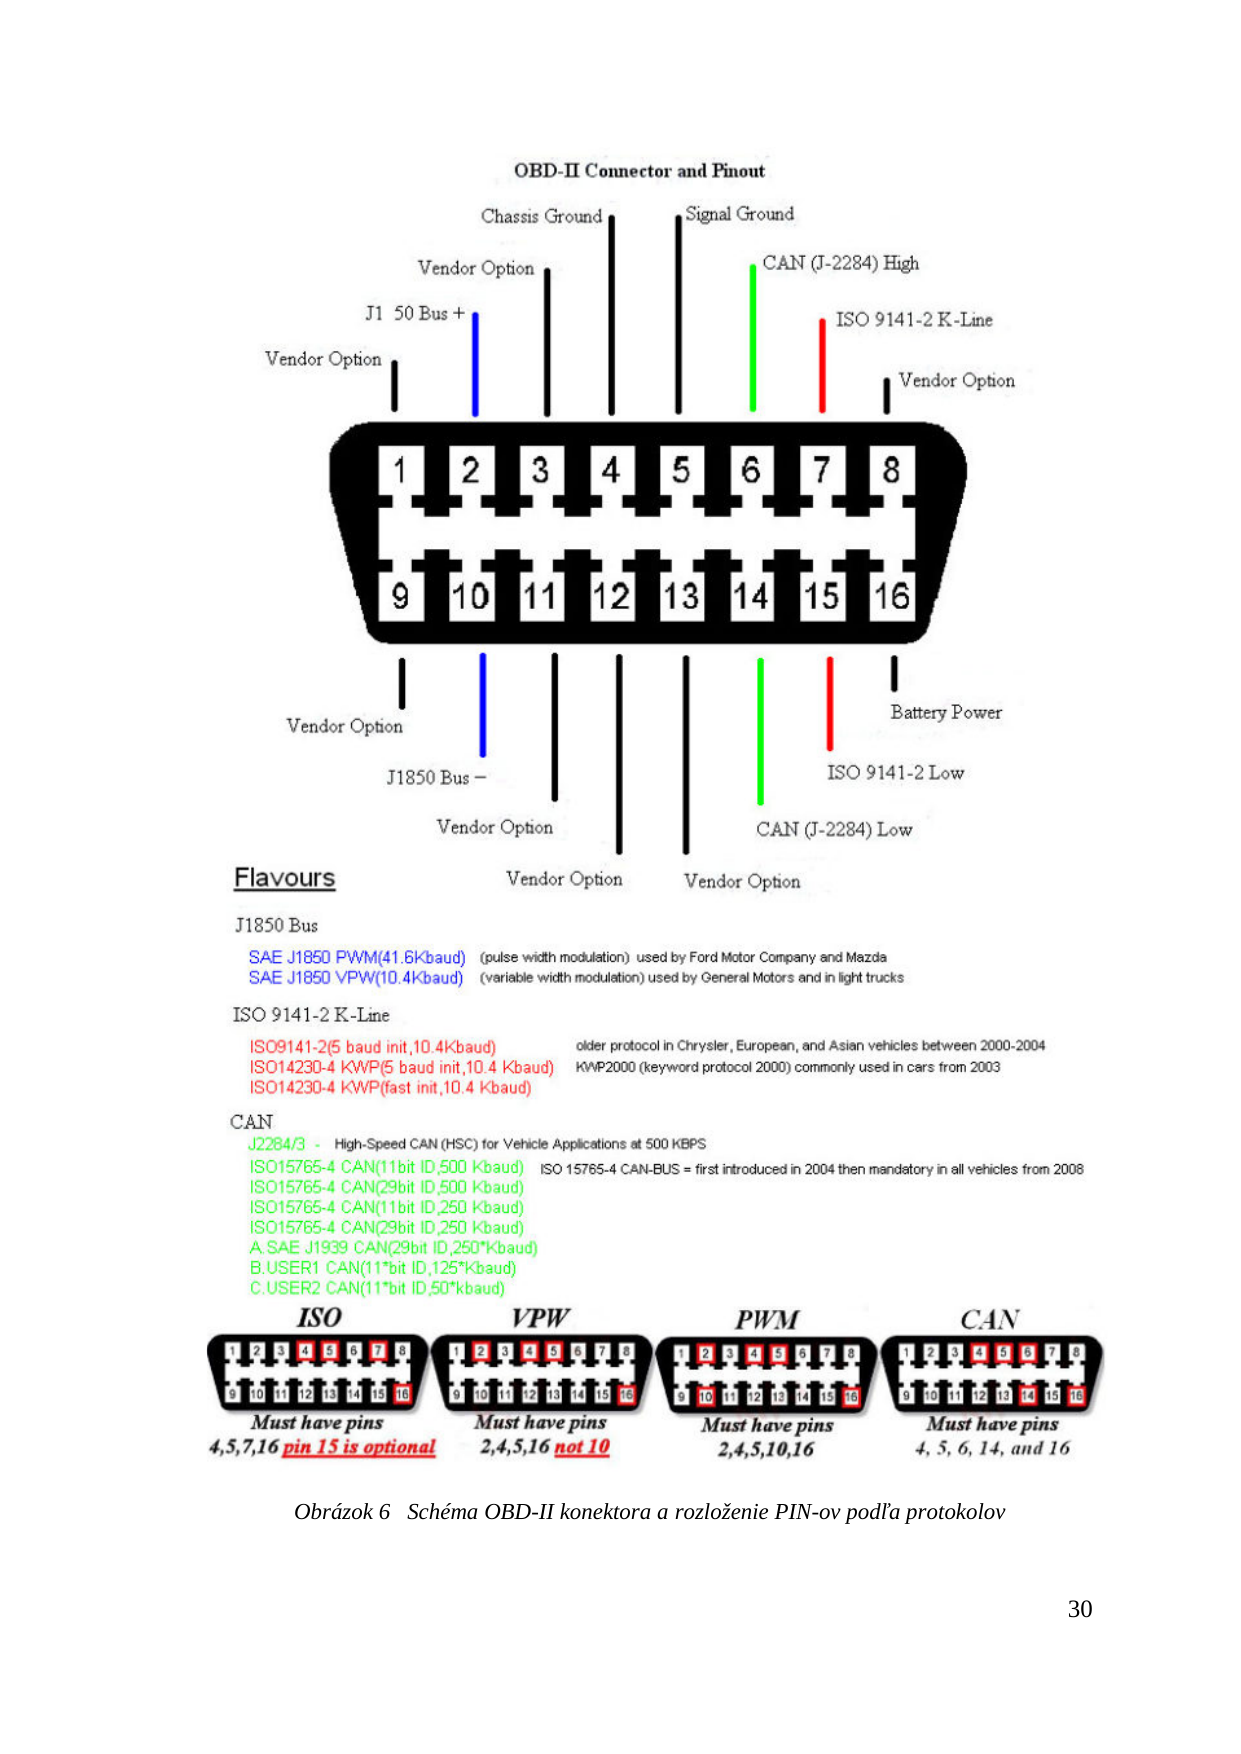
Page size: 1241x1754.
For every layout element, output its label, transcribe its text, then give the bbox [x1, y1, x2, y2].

text Obrázok 6 Schéma OBD-II konektora a rozloženie PIN-ov podľa protokolov [207, 1498, 1092, 1525]
picture [206, 147, 1111, 1472]
